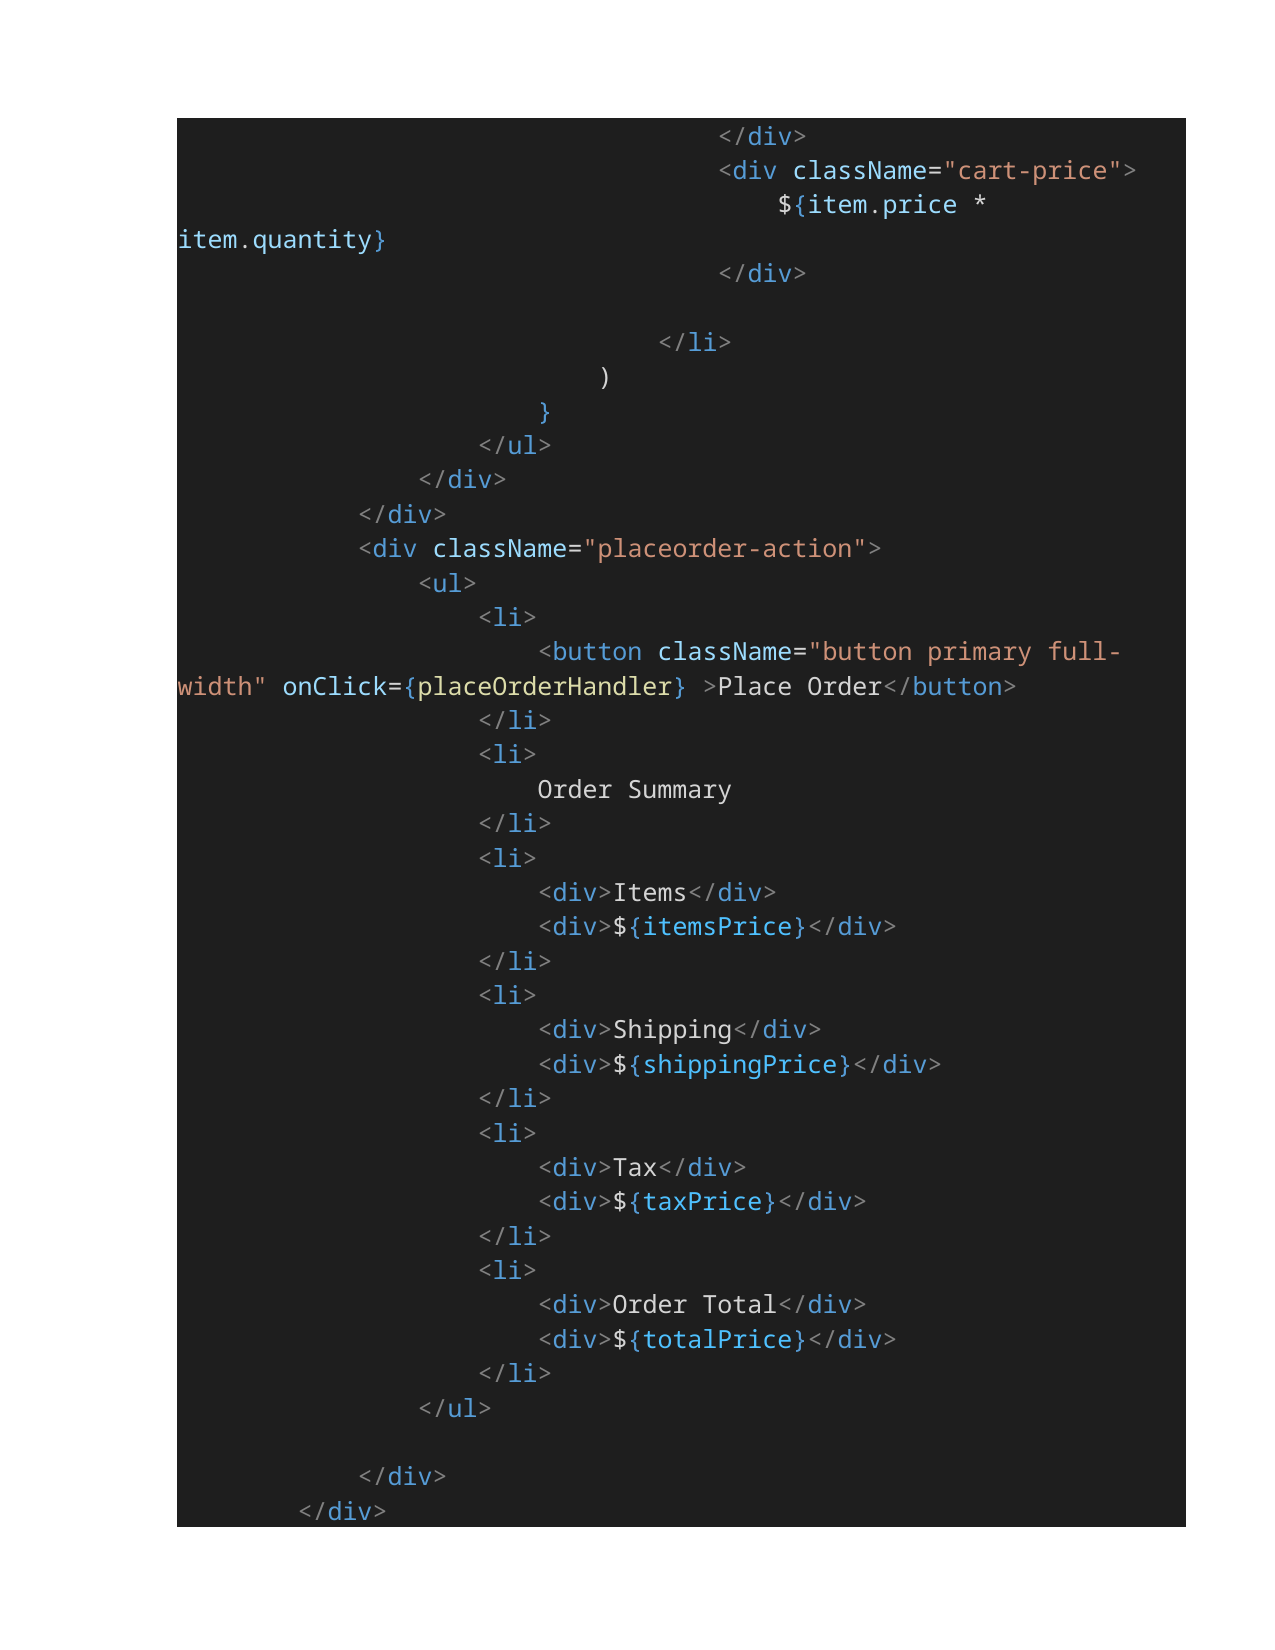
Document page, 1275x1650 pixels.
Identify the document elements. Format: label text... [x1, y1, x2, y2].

text <div>Tax</div> [177, 1149, 1186, 1184]
text ${item.price * item.quantity} [177, 187, 1186, 256]
text <div className="placeorder-action"> [177, 531, 1186, 565]
text <button className="button primary full-width" onClick={placeOrderHandler} >Place Order</button> [177, 634, 1186, 702]
text </ul> [177, 427, 1186, 462]
text <div>Shipping</div> [177, 1012, 1186, 1046]
text <li> [177, 599, 1186, 634]
text Order Summary [177, 771, 1186, 806]
text } [177, 393, 1186, 427]
text </div> [177, 1459, 1186, 1493]
text <li> [177, 840, 1186, 874]
text <div>${itemsPrice}</div> [177, 909, 1186, 943]
text <li> [177, 977, 1186, 1012]
text </div> [177, 496, 1186, 531]
text <li> [177, 1115, 1186, 1149]
text </div> [177, 256, 1186, 290]
text <div>${shippingPrice}</div> [177, 1046, 1186, 1081]
text ) [177, 359, 1186, 393]
text </li> [177, 1356, 1186, 1390]
text </li> [177, 806, 1186, 840]
text <div>${taxPrice}</div> [177, 1184, 1186, 1218]
text </li> [177, 1218, 1186, 1252]
text </li> [177, 1081, 1186, 1115]
text </ul> [177, 1390, 1186, 1424]
text <li> [177, 1252, 1186, 1287]
text </div> [177, 462, 1186, 496]
text </li> [177, 943, 1186, 977]
text <div>Order Total</div> [177, 1287, 1186, 1321]
text <div>Items</div> [177, 874, 1186, 909]
text <div>${totalPrice}</div> [177, 1321, 1186, 1356]
text </div> [177, 1493, 1186, 1527]
text </li> [177, 324, 1186, 359]
text <ul> [177, 565, 1186, 599]
text <div className="cart-price"> [177, 152, 1186, 187]
text <li> [177, 737, 1186, 771]
text </li> [177, 702, 1186, 737]
text </div> [177, 118, 1186, 152]
